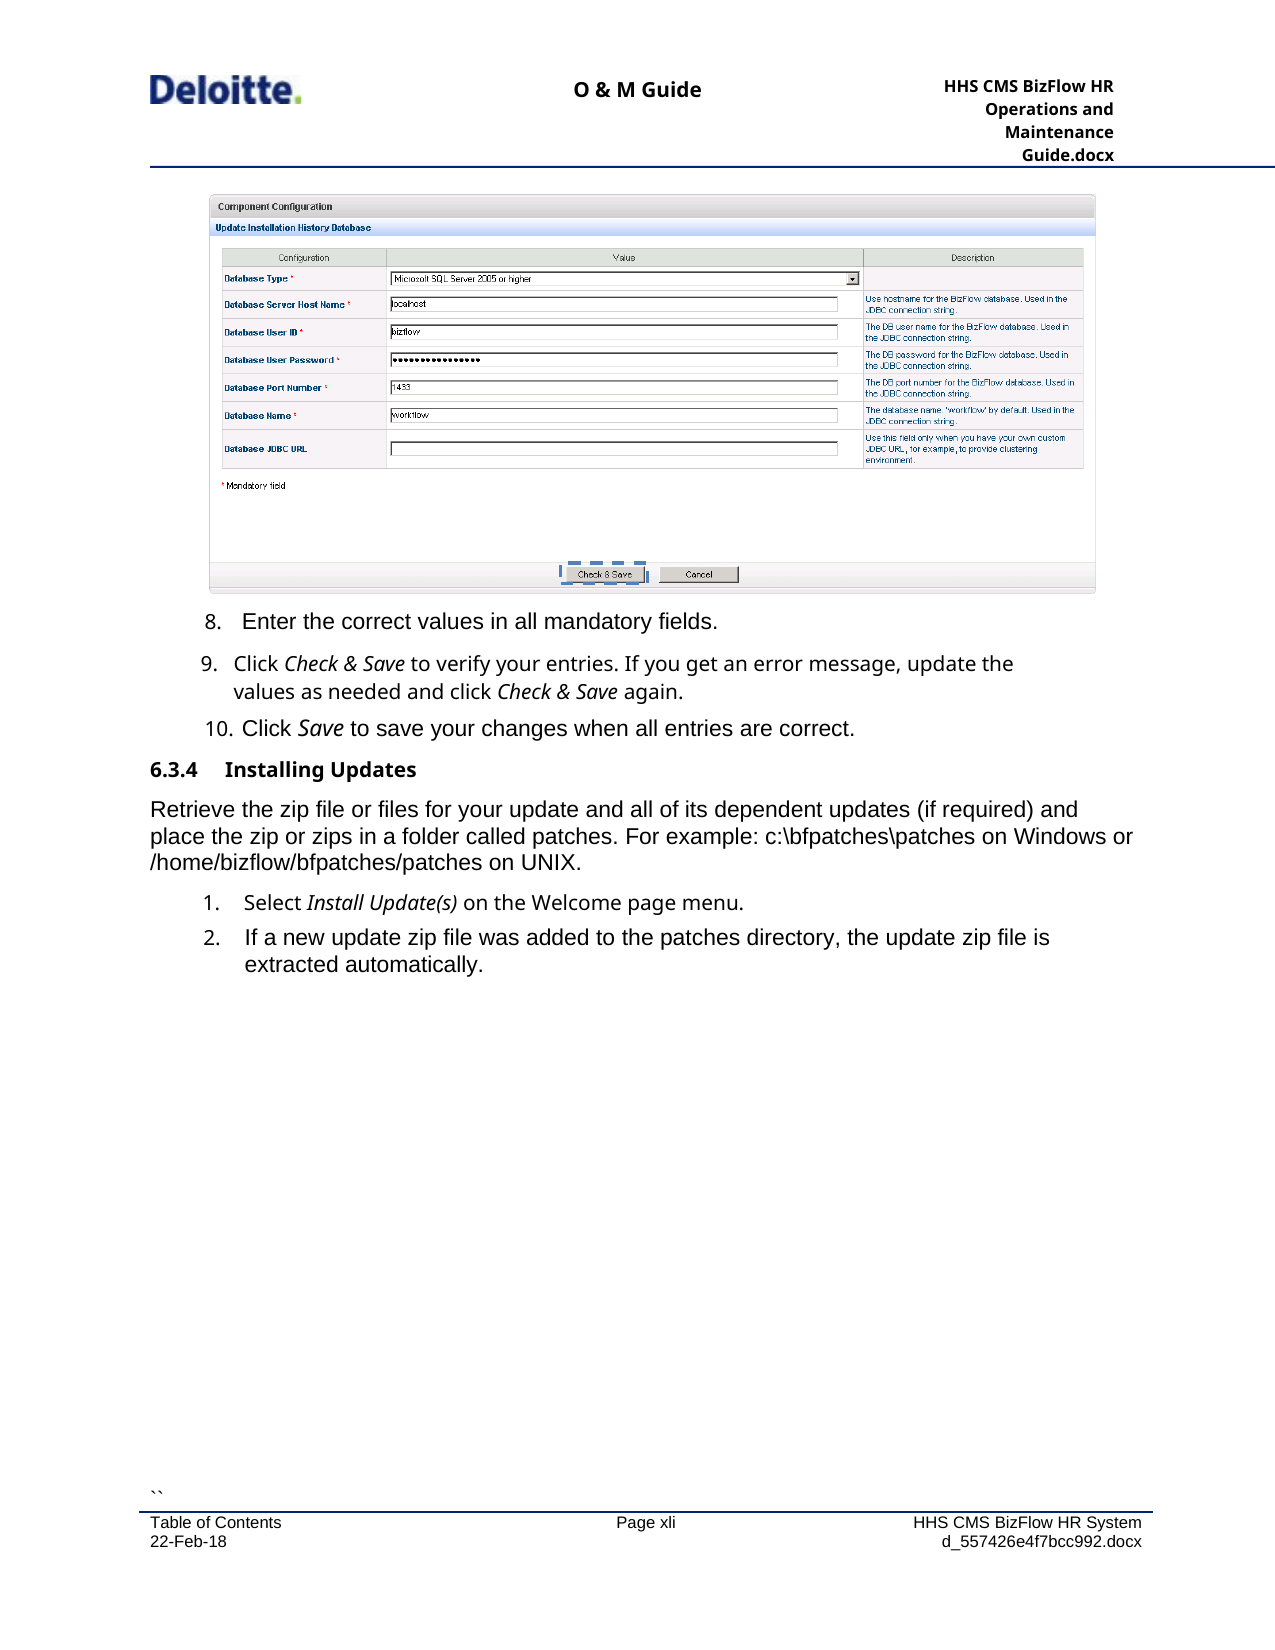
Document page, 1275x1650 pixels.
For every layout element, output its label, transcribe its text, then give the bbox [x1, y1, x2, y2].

list Click Save to save your changes when all entries are correct. [204, 712, 1134, 743]
list If a new update zip file was added to the patches directory, the update zip file is extracted automatically. [203, 923, 1134, 978]
list Click Check & Save to verify your entries. If you get an error message, update the values as needed and click Check & Save again. [200, 649, 1073, 706]
picture [203, 189, 1103, 601]
text Retrieve the zip file or files for your update and all of its dependent updates (if required) and place the zip or zips in a folder called patches. For example: c:\bfpatches\patches on Windows or /home/bizflow/bfpatches/patches on UNIX. [150, 796, 1134, 876]
list Enter the correct values in all mandatory fields. [204, 607, 1134, 636]
picture [150, 75, 302, 104]
subtitle Installing Updates [150, 756, 1134, 784]
list Select Install Update(s) on the Welcome page menu. [202, 888, 1134, 917]
